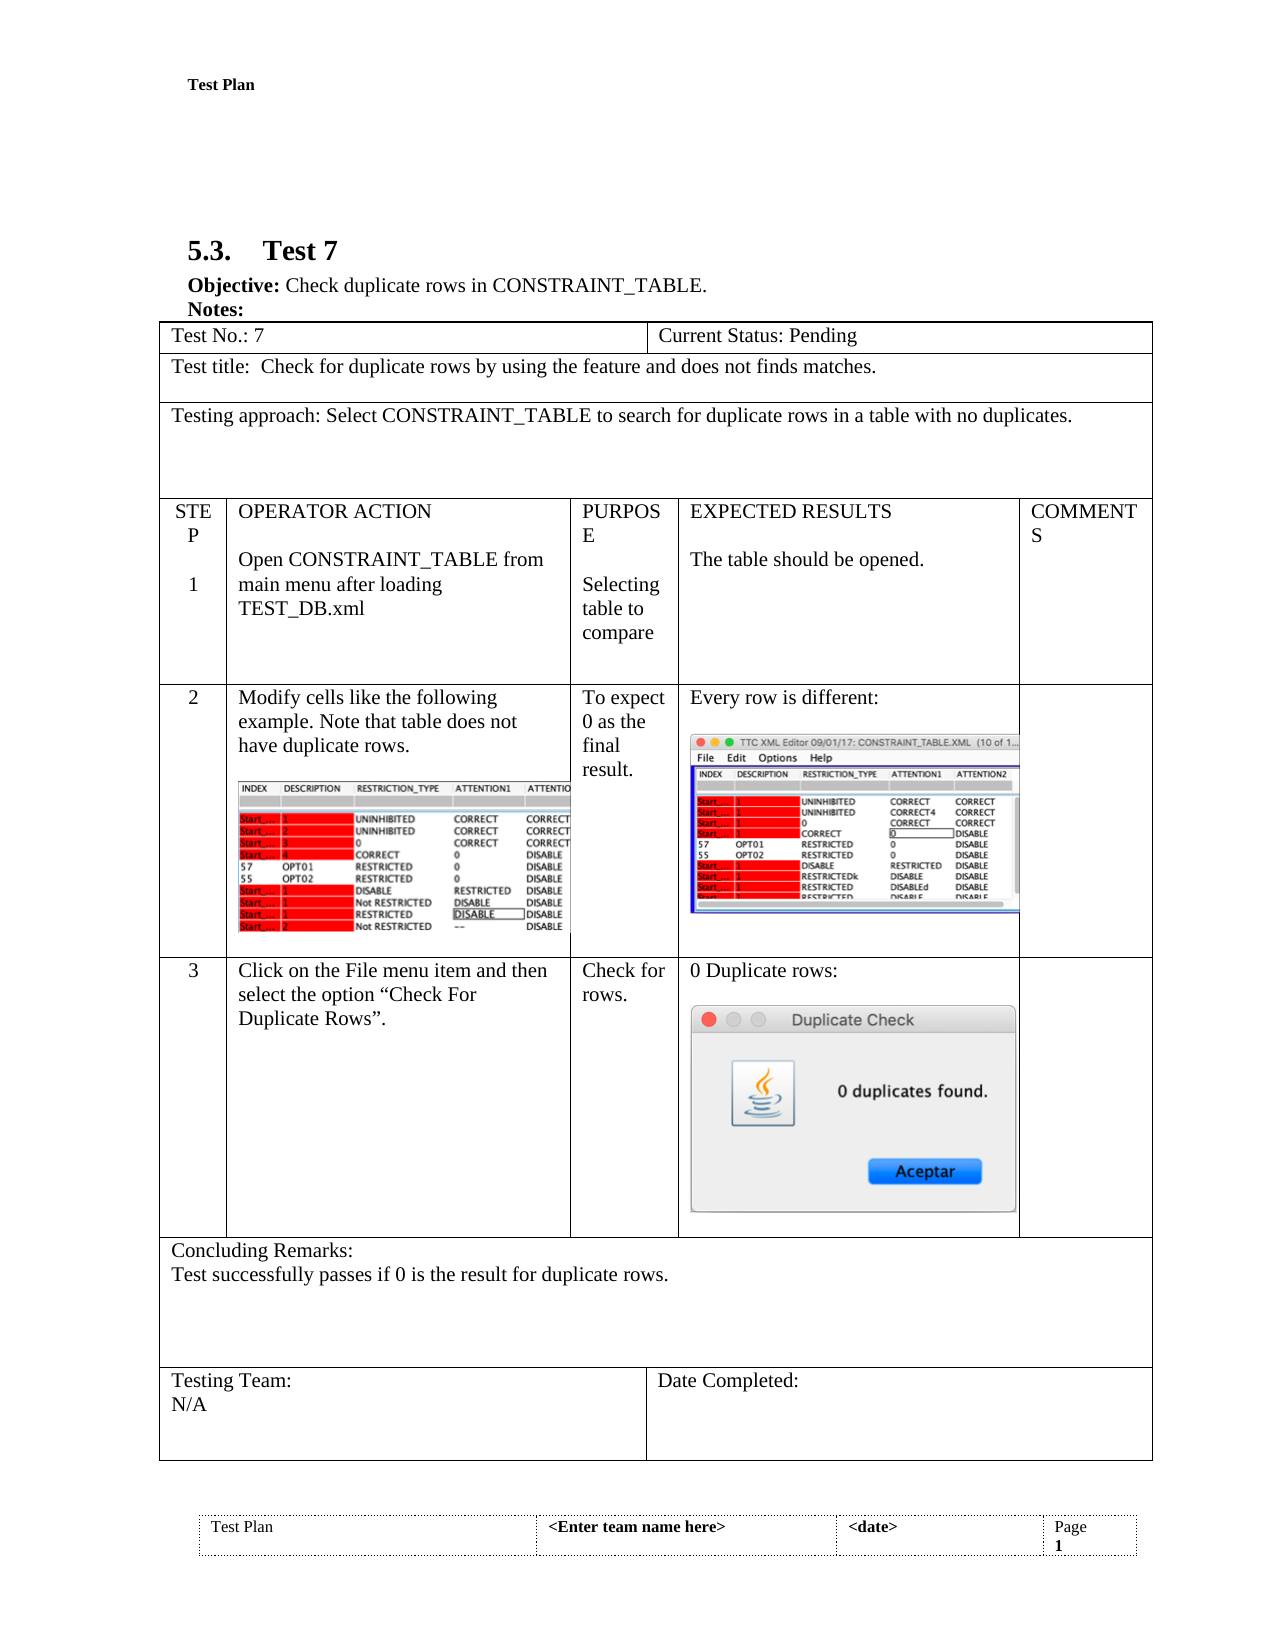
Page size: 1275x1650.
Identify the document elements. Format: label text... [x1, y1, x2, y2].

picture [689, 1005, 1018, 1213]
table_cell 3 [160, 958, 226, 1237]
table_cell Date Completed: [647, 1368, 1152, 1459]
table_cell 2 [160, 685, 226, 957]
table_cell PURPOSE Selecting table to compare [571, 499, 678, 684]
picture [689, 733, 1020, 914]
table_cell Testing Team: N/A [160, 1368, 646, 1459]
table_cell Testing approach: Select CONSTRAINT_TABLE to search for duplicate rows in a table with no duplicates. [160, 403, 1152, 498]
text Objective: Check duplicate rows in CONSTRAINT_TABLE. [187, 273, 1125, 297]
table_cell [1020, 685, 1152, 957]
table_cell Concluding Remarks: Test successfully passes if 0 is the result for duplicate rows. [160, 1238, 1152, 1367]
table_cell 0 Duplicate rows: [679, 958, 1019, 1237]
table_cell STEP 1 [160, 499, 226, 684]
table_cell Test title: Check for duplicate rows by using the feature and does not finds matches. [160, 354, 1152, 402]
table_cell OPERATOR ACTION Open CONSTRAINT_TABLE from main menu after loading TEST_DB.xml [227, 499, 570, 684]
table_cell Check for rows. [571, 958, 678, 1237]
table_cell [1020, 958, 1152, 1237]
table_cell EXPECTED RESULTS The table should be opened. [679, 499, 1019, 684]
table_cell Modify cells like the following example. Note that table does not have duplicate rows. [227, 685, 570, 957]
table_cell COMMENTS [1020, 499, 1152, 684]
table_cell To expect 0 as the final result. [571, 685, 678, 957]
picture [238, 781, 571, 933]
table_header Current Status: Pending [648, 323, 1152, 353]
subtitle Test 7 [187, 233, 1125, 267]
table_header Test No.: 7 [160, 323, 647, 353]
table_cell Every row is different: [679, 685, 1019, 957]
table_cell Click on the File menu item and then select the option “Check For Duplicate Rows”. [227, 958, 570, 1237]
text Notes: [187, 297, 1125, 321]
